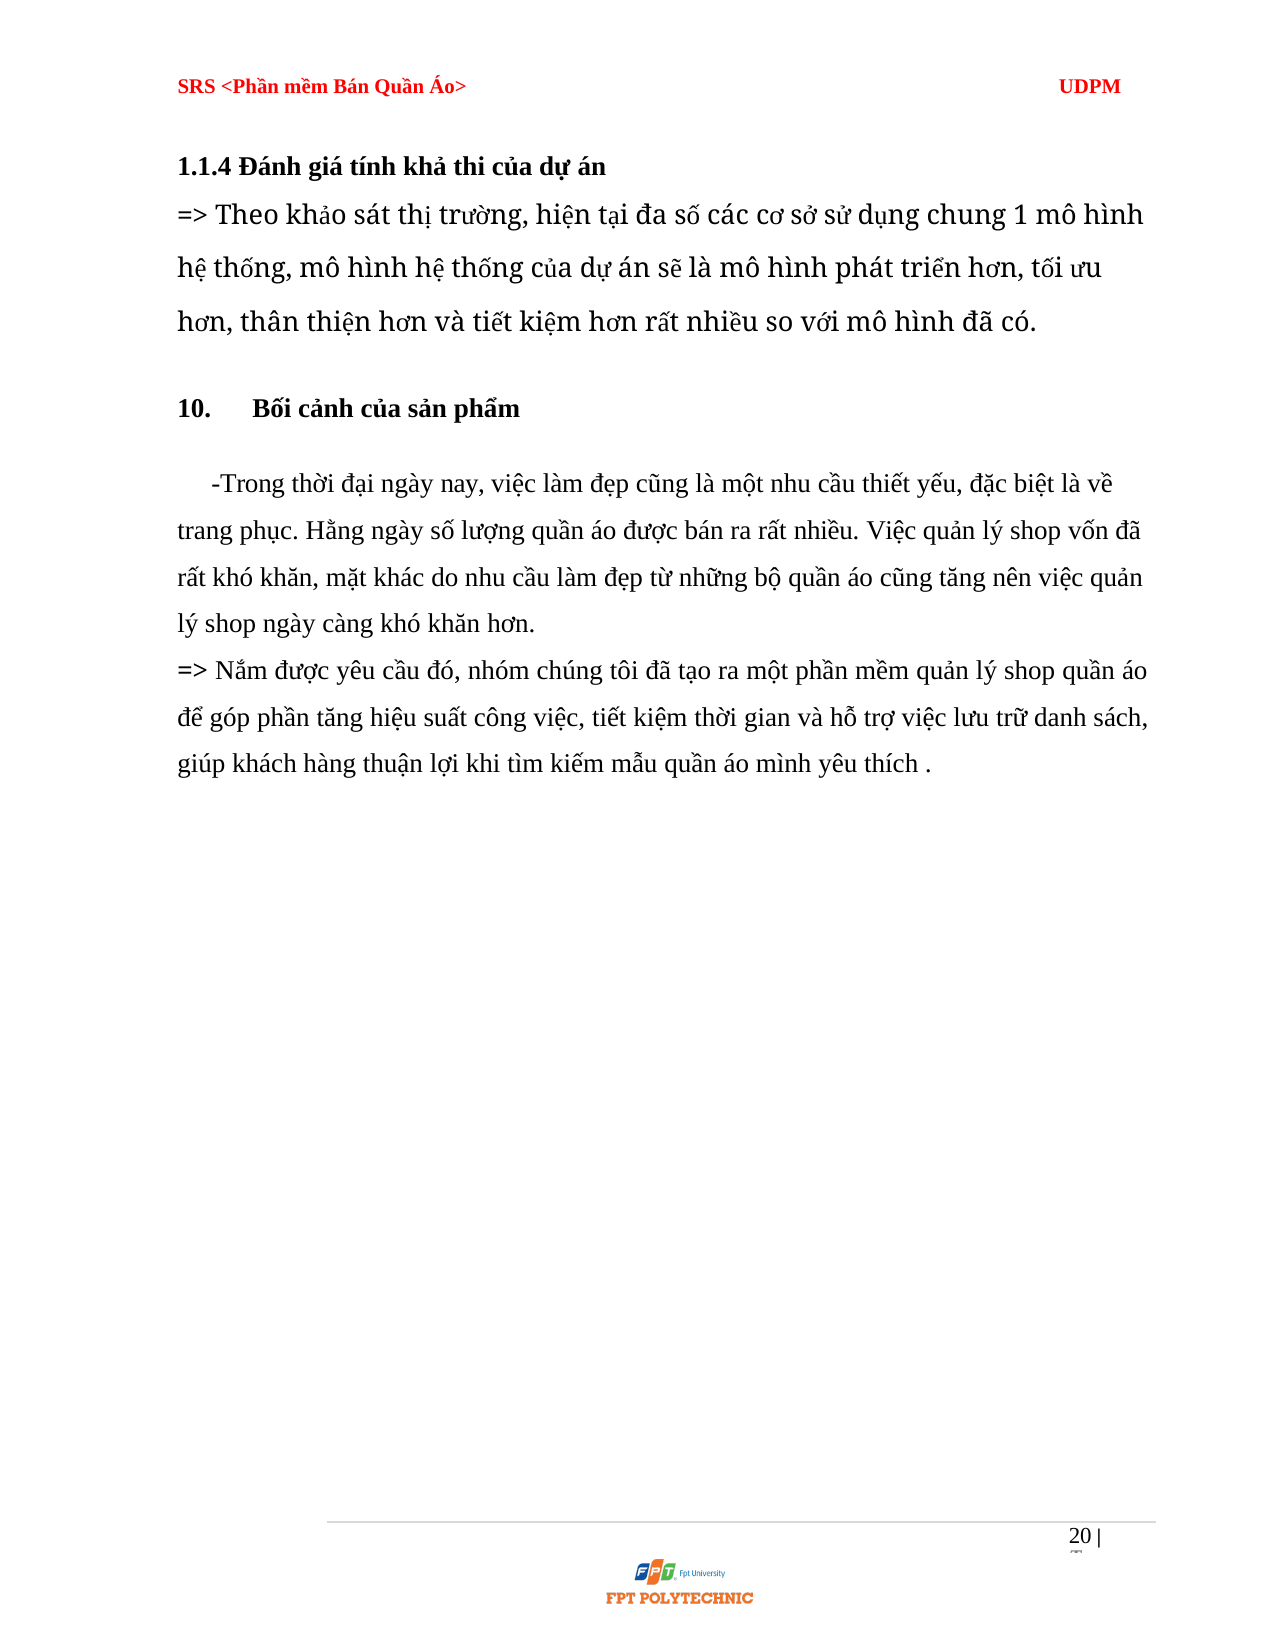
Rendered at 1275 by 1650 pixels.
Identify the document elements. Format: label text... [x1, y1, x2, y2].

text => Nắm được yêu cầu đó, nhóm chúng tôi đã tạo ra một phần mềm quản lý shop quần áo để góp phần tăng hiệu suất công việc, tiết kiệm thời gian và hỗ trợ việc lưu trữ danh sách, giúp khách hàng thuận lợi khi tìm kiếm mẫu quần áo mình yêu thích . [177, 654, 1149, 779]
text => Theo khảo sát thị trường, hiện tại đa số các cơ sở sử dụng chung 1 mô hình hệ thống, mô hình hệ thống của dự án sẽ là mô hình phát triển hơn, tối ưu hơn, thân thiện hơn và tiết kiệm hơn rất nhiều so với mô hình đã có. [177, 195, 1160, 339]
picture [605, 1550, 754, 1622]
subtitle Bối cảnh của sản phẩm [177, 392, 1196, 423]
subtitle Đánh giá tính khả thi của dự án [177, 150, 1196, 181]
text -Trong thời đại ngày nay, việc làm đẹp cũng là một nhu cầu thiết yếu, đặc biệt là về trang phục. Hằng ngày số lượng quần áo được bán ra rất nhiều. Việc quản lý shop vốn đã rất khó khăn, mặt khác do nhu cầu làm đẹp từ những bộ quần áo cũng tăng nên việc quản lý shop ngày càng khó khăn hơn. [177, 468, 1147, 639]
